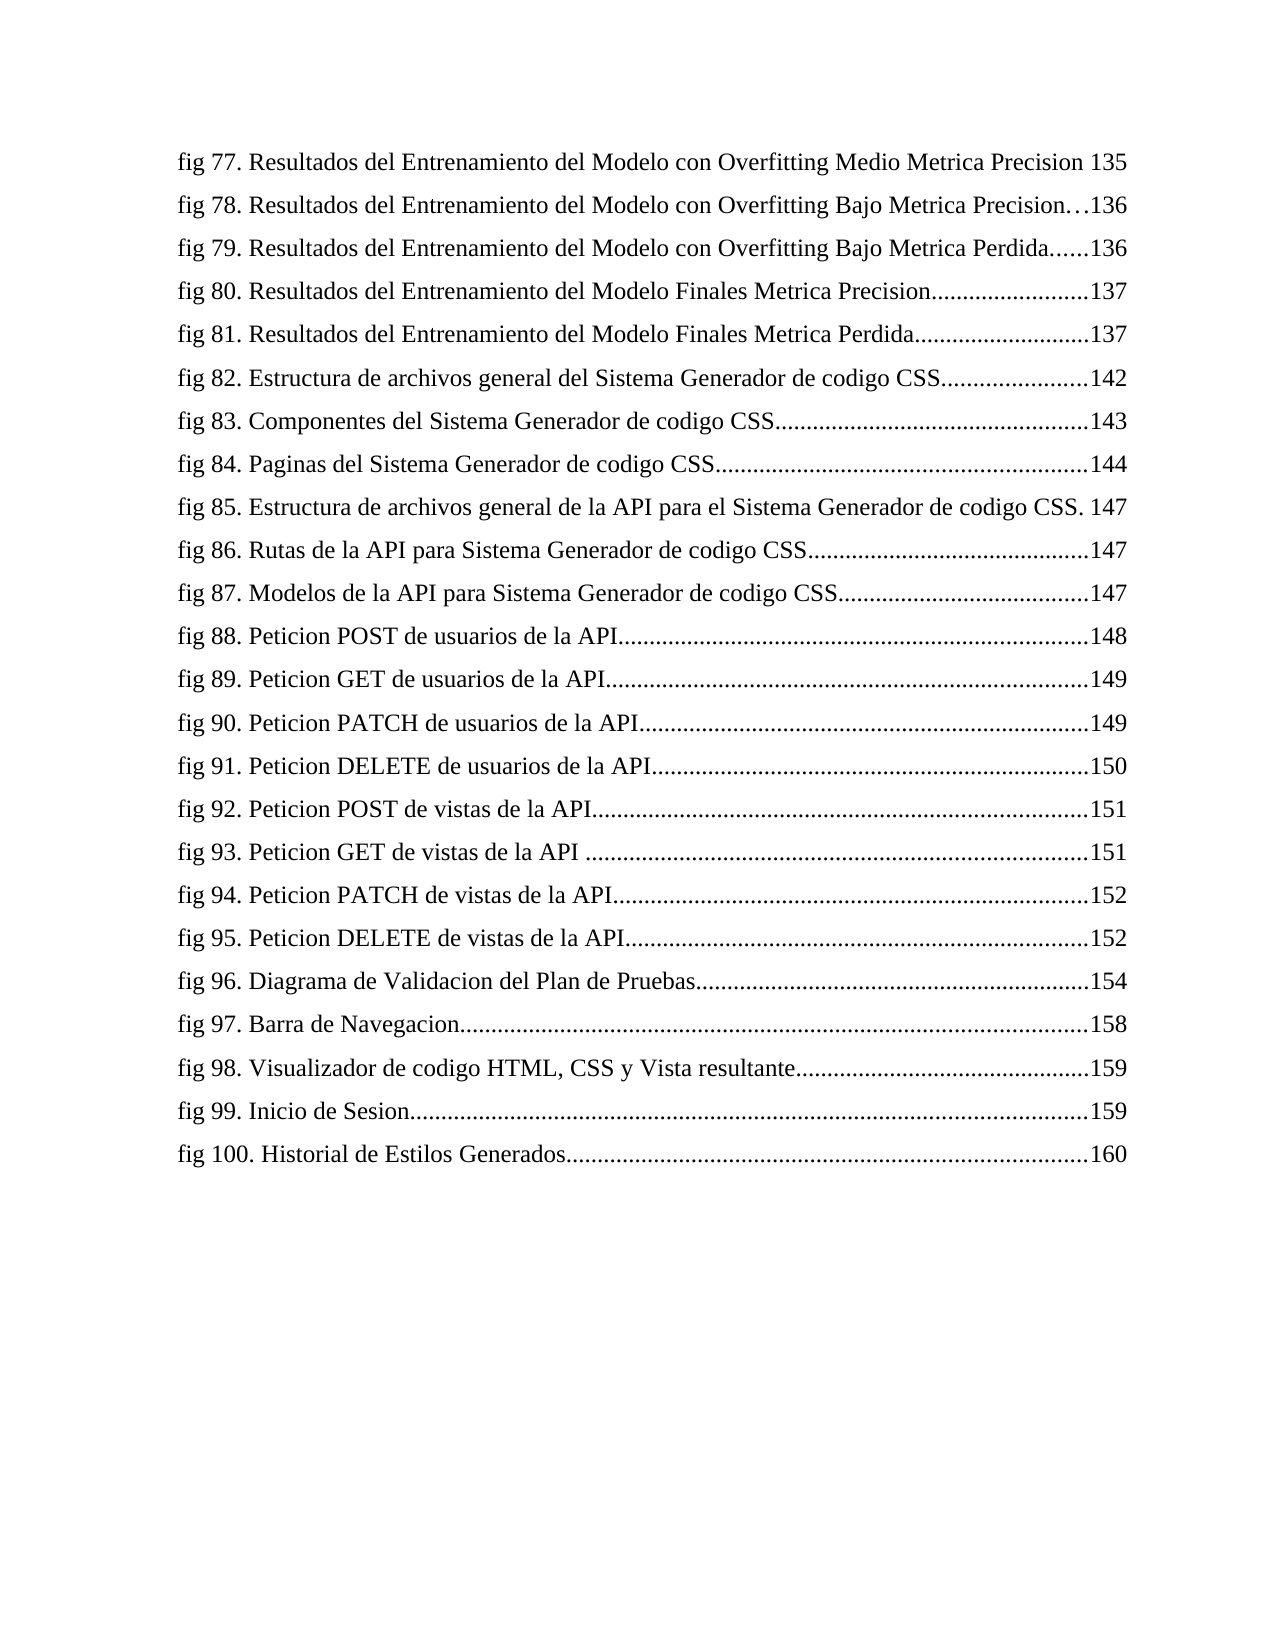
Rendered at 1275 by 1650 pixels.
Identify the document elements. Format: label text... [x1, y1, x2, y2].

text fig 88. Peticion POST de usuarios de la API 148 [177, 621, 1128, 650]
text fig 98. Visualizador de codigo HTML, CSS y Vista resultante 159 [177, 1053, 1128, 1081]
text fig 81. Resultados del Entrenamiento del Modelo Finales Metrica Perdida 137 [177, 319, 1128, 348]
text fig 92. Peticion POST de vistas de la API 151 [177, 794, 1128, 823]
text fig 93. Peticion GET de vistas de la API 151 [177, 837, 1128, 866]
text fig 95. Peticion DELETE de vistas de la API 152 [177, 923, 1128, 952]
text fig 94. Peticion PATCH de vistas de la API 152 [177, 880, 1128, 909]
text fig 82. Estructura de archivos general del Sistema Generador de codigo CSS 142 [177, 363, 1128, 391]
text fig 91. Peticion DELETE de usuarios de la API 150 [177, 751, 1128, 779]
text fig 90. Peticion PATCH de usuarios de la API 149 [177, 708, 1128, 736]
text fig 89. Peticion GET de usuarios de la API 149 [177, 664, 1128, 693]
text fig 77. Resultados del Entrenamiento del Modelo con Overfitting Medio Metrica Precision 135 [177, 147, 1128, 176]
text fig 80. Resultados del Entrenamiento del Modelo Finales Metrica Precision 137 [177, 276, 1128, 305]
text fig 84. Paginas del Sistema Generador de codigo CSS 144 [177, 449, 1128, 478]
text fig 97. Barra de Navegacion 158 [177, 1009, 1128, 1038]
text fig 100. Historial de Estilos Generados 160 [177, 1139, 1128, 1168]
text fig 87. Modelos de la API para Sistema Generador de codigo CSS 147 [177, 578, 1128, 607]
text fig 79. Resultados del Entrenamiento del Modelo con Overfitting Bajo Metrica Perdida 136 [177, 233, 1128, 262]
text fig 96. Diagrama de Validacion del Plan de Pruebas 154 [177, 966, 1128, 995]
text fig 78. Resultados del Entrenamiento del Modelo con Overfitting Bajo Metrica Precision 136 [177, 190, 1128, 219]
text fig 86. Rutas de la API para Sistema Generador de codigo CSS 147 [177, 535, 1128, 564]
text fig 83. Componentes del Sistema Generador de codigo CSS 143 [177, 406, 1128, 434]
text fig 99. Inicio de Sesion 159 [177, 1096, 1128, 1124]
text fig 85. Estructura de archivos general de la API para el Sistema Generador de codigo CSS 147 [177, 492, 1128, 521]
